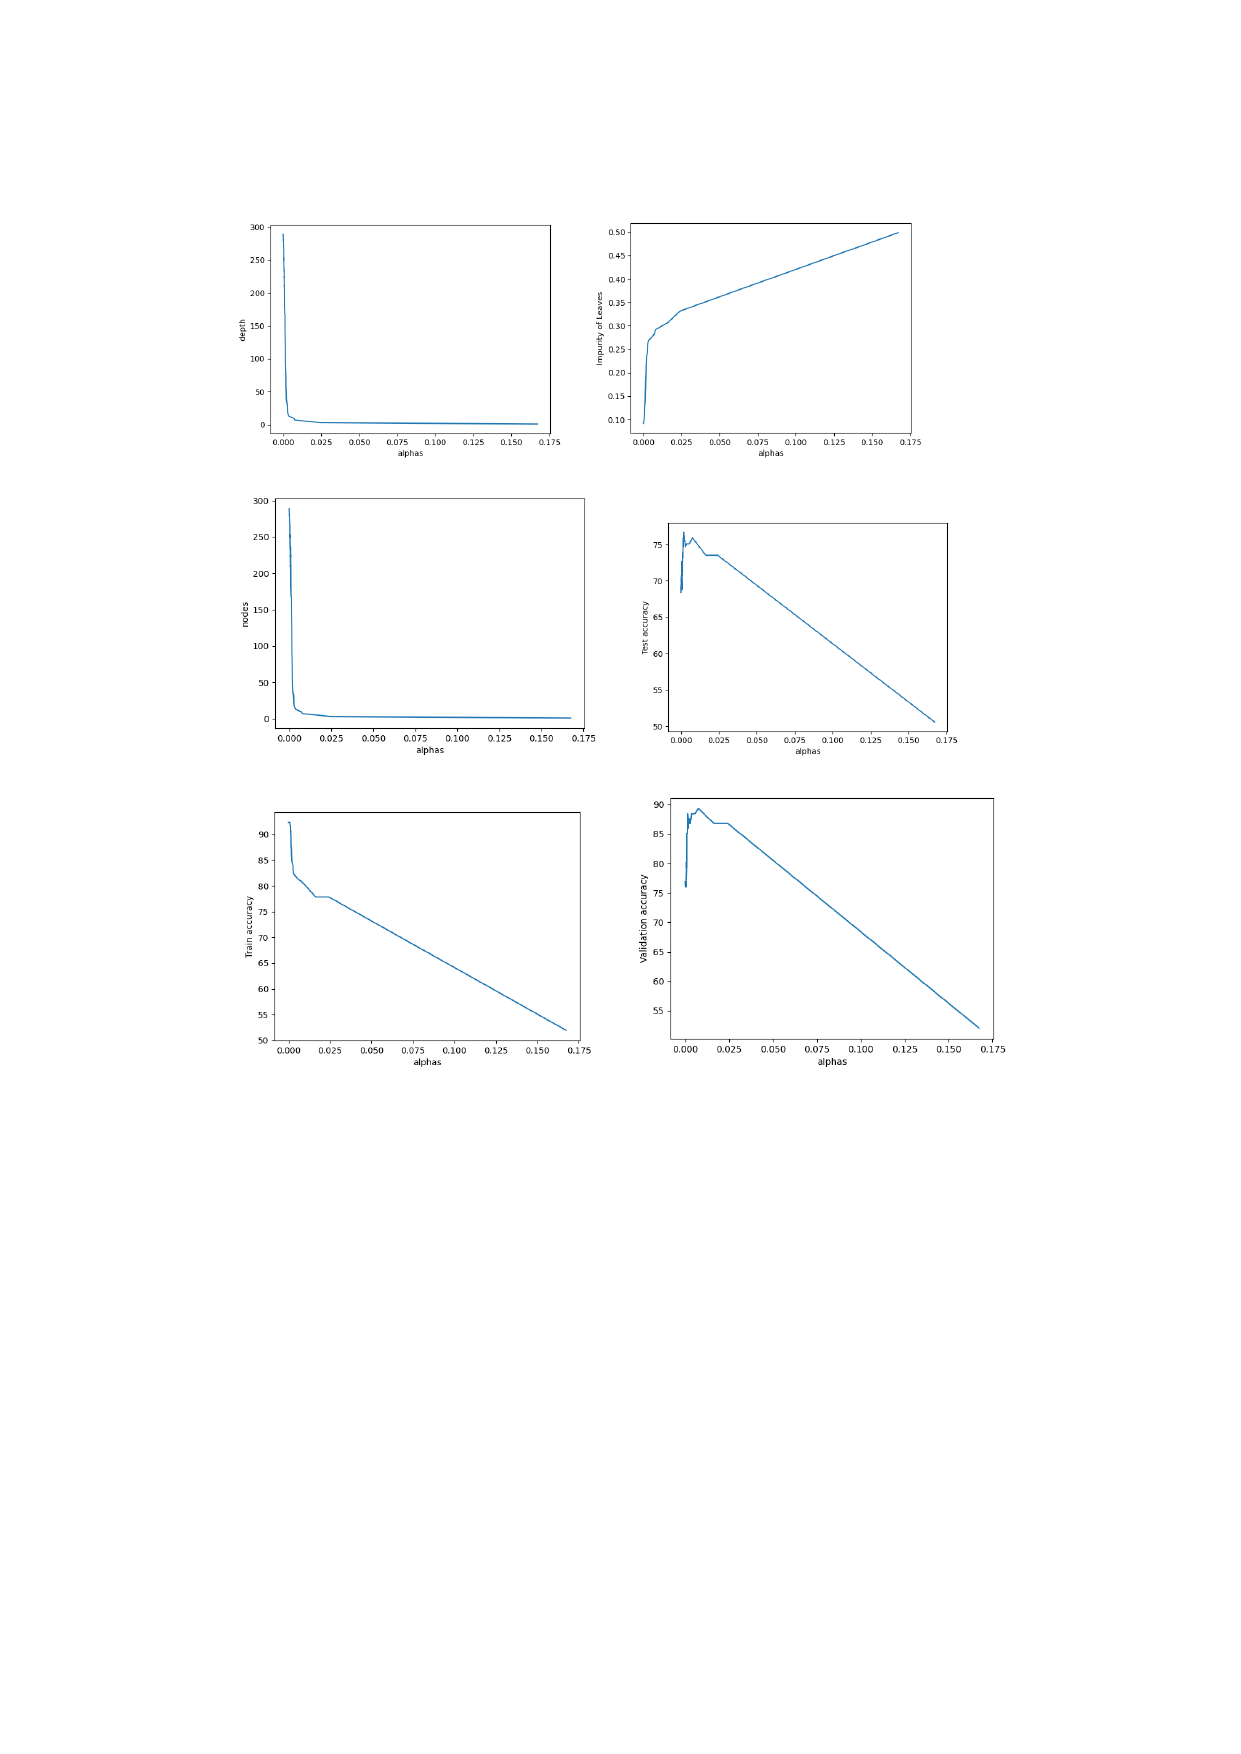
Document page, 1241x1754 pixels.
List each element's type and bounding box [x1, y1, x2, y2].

picture [225, 190, 1035, 1073]
